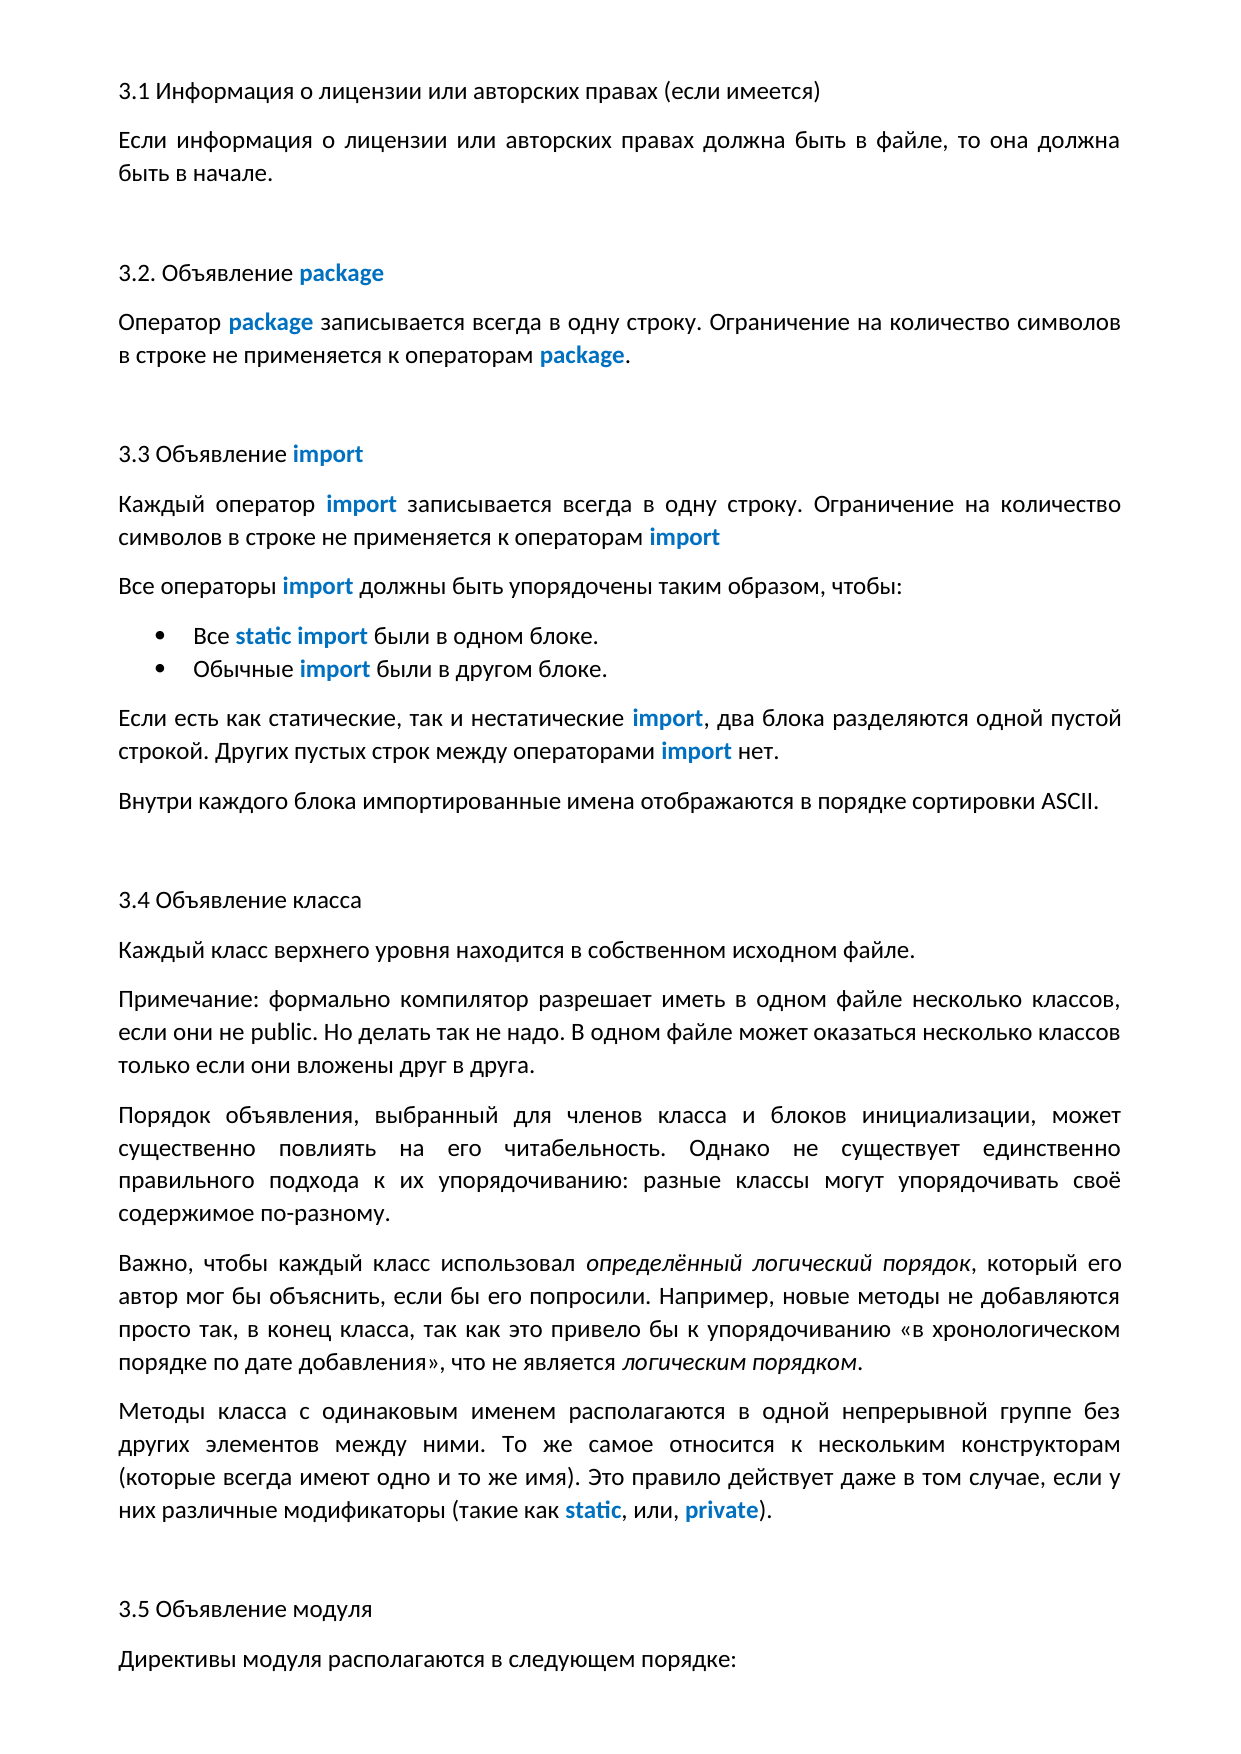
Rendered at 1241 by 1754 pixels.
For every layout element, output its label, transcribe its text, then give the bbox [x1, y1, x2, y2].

text Важно, чтобы каждый класс использовал определённый логический порядок, который его автор мог бы объяснить, если бы его попросили. Например, новые методы не добавляются просто так, в конец класса, так как это привело бы к упорядочиванию «в хронологическом порядке по дате добавления», что не является логическим порядком. [118, 1247, 1122, 1376]
text 3.4 Объявление класса [118, 884, 1122, 915]
text 3.5 Объявление модуля [118, 1593, 1122, 1624]
text Если есть как статические, так и нестатические import, два блока разделяются одной пустой строкой. Других пустых строк между операторами import нет. [118, 702, 1122, 766]
text Порядок объявления, выбранный для членов класса и блоков инициализации, может существенно повлиять на его читабельность. Однако не существует единственно правильного подхода к их упорядочиванию: разные классы могут упорядочивать своё содержимое по-разному. [118, 1099, 1122, 1228]
text Каждый класс верхнего уровня находится в собственном исходном файле. [118, 934, 1122, 964]
list Обычные import были в другом блоке. [156, 653, 1122, 683]
text Внутри каждого блока импортированные имена отображаются в порядке сортировки ASCII. [118, 785, 1122, 816]
text Методы класса с одинаковым именем располагаются в одной непрерывной группе без других элементов между ними. То же самое относится к нескольким конструкторам (которые всегда имеют одно и то же имя). Это правило действует даже в том случае, если у них различные модификаторы (такие как static, или, private). [118, 1395, 1122, 1525]
text Оператор package записывается всегда в одну строку. Ограничение на количество символов в строке не применяется к операторам package. [118, 306, 1122, 370]
text Каждый оператор import записывается всегда в одну строку. Ограничение на количество символов в строке не применяется к операторам import [118, 488, 1122, 551]
text Директивы модуля располагаются в следующем порядке: [118, 1643, 1122, 1673]
list Все static import были в одном блоке. [156, 620, 1122, 651]
text 3.2. Объявление package [118, 257, 1122, 287]
text 3.3 Объявление import [118, 438, 1122, 469]
text Примечание: формально компилятор разрешает иметь в одном файле несколько классов, если они не public. Но делать так не надо. В одном файле может оказаться несколько классов только если они вложены друг в друга. [118, 983, 1122, 1080]
text Все операторы import должны быть упорядочены таким образом, чтобы: [118, 570, 1122, 601]
text Если информация о лицензии или авторских правах должна быть в файле, то она должна быть в начале. [118, 124, 1122, 188]
text 3.1 Информация о лицензии или авторских правах (если имеется) [118, 75, 1122, 106]
